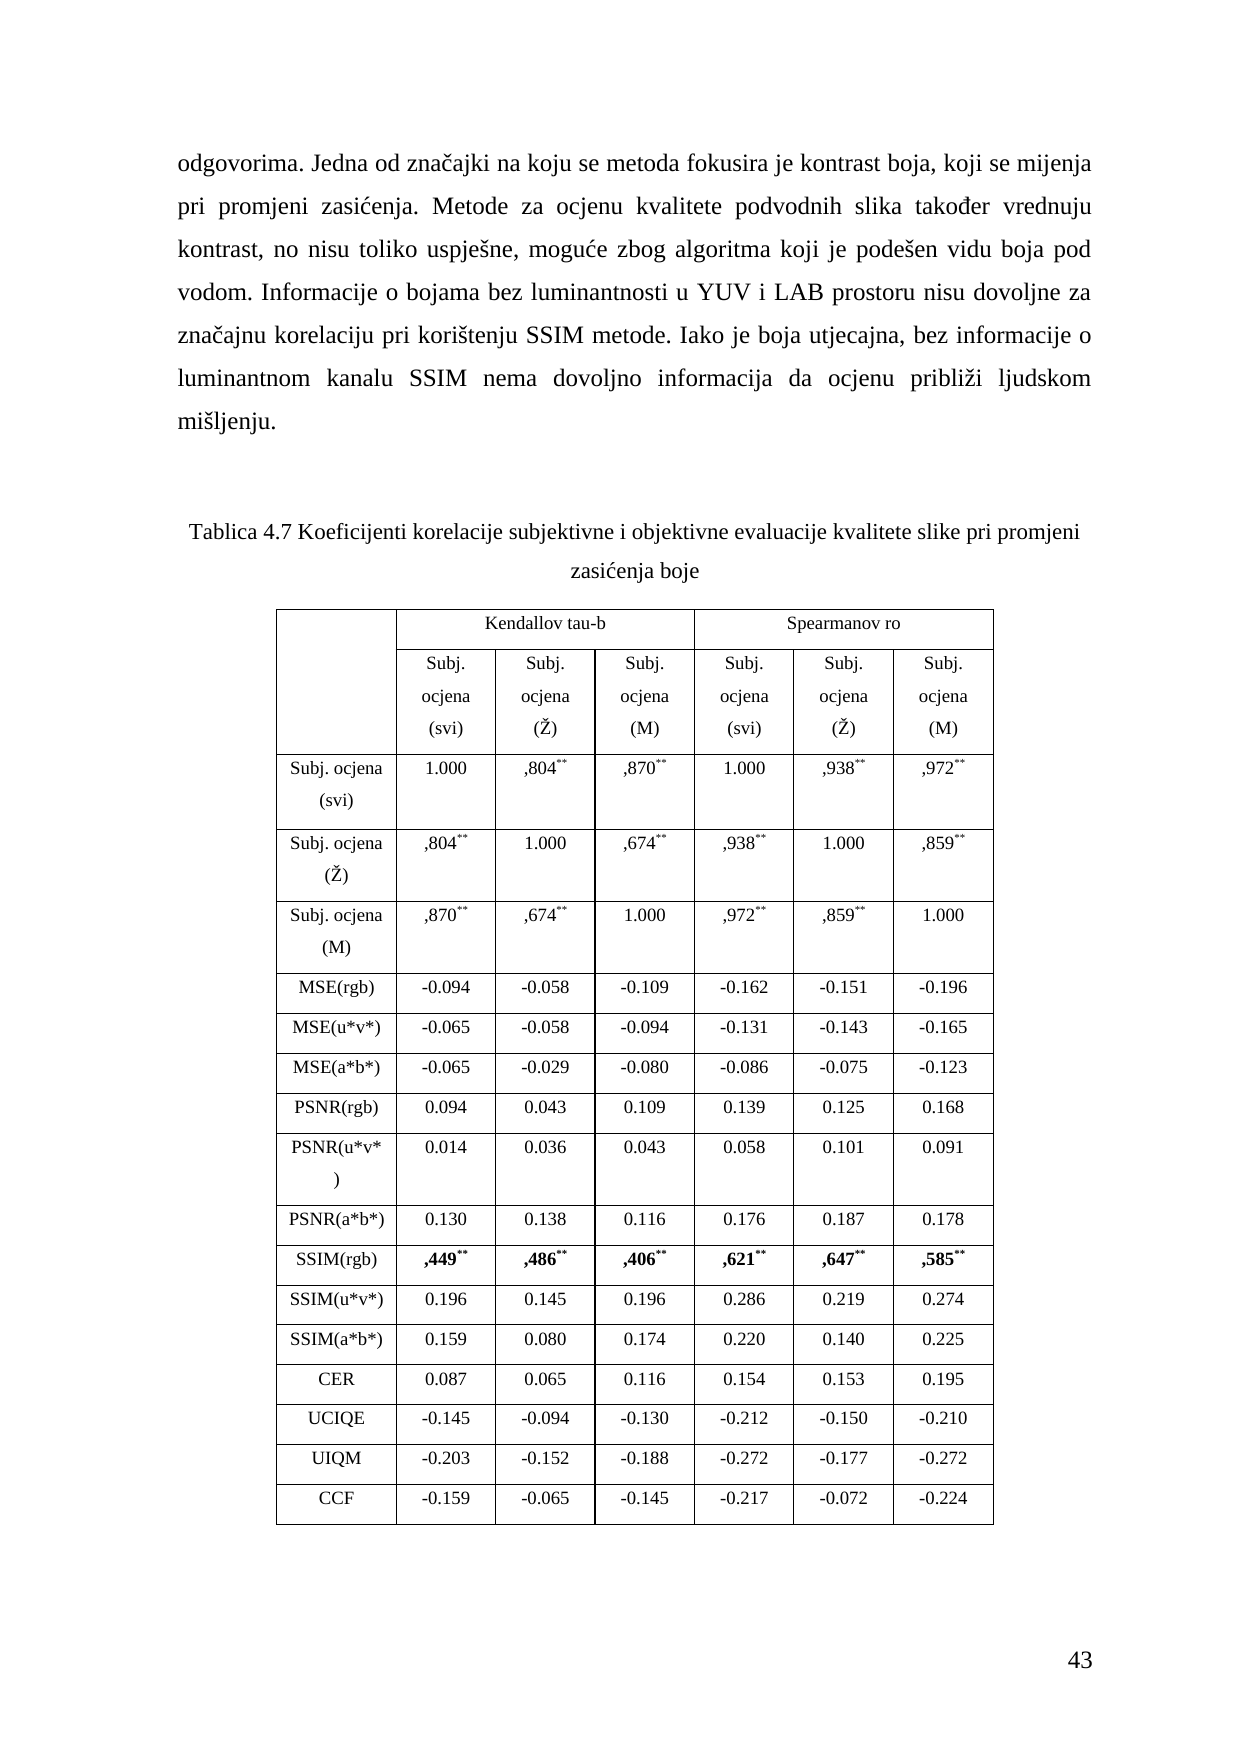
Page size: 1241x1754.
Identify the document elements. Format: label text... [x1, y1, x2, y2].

table_cell ,449** [397, 1246, 495, 1284]
table_cell 1.000 [496, 830, 594, 901]
table_cell 0.043 [596, 1134, 694, 1205]
table_cell -0.094 [397, 974, 495, 1013]
table_cell Subj. ocjena (M) [596, 650, 694, 753]
table_header Kendallov tau-b [397, 610, 694, 649]
table_cell 0.168 [894, 1094, 993, 1132]
table_cell 0.187 [794, 1206, 893, 1244]
table_cell -0.150 [794, 1405, 893, 1444]
table_cell ,674** [596, 830, 694, 901]
table_cell 0.154 [695, 1365, 793, 1404]
table_cell -0.203 [397, 1445, 495, 1484]
table_cell -0.065 [397, 1014, 495, 1053]
table_cell MSE(u*v*) [277, 1014, 396, 1053]
table_cell 0.220 [695, 1325, 793, 1364]
table_cell -0.224 [894, 1485, 993, 1524]
table_cell -0.145 [397, 1405, 495, 1444]
table_cell 0.138 [496, 1206, 594, 1244]
table_cell UCIQE [277, 1405, 396, 1444]
table_cell 1.000 [397, 755, 495, 828]
table_cell ,859** [894, 830, 993, 901]
table_cell 0.139 [695, 1094, 793, 1132]
table_cell MSE(rgb) [277, 974, 396, 1013]
table_cell 0.080 [496, 1325, 594, 1364]
table_cell Subj. ocjena (Ž) [496, 650, 594, 753]
table_cell 0.058 [695, 1134, 793, 1205]
table_cell -0.123 [894, 1054, 993, 1093]
table_cell ,972** [695, 902, 793, 973]
table_cell -0.130 [596, 1405, 694, 1444]
table_cell ,804** [397, 830, 495, 901]
table_cell 0.196 [397, 1286, 495, 1324]
table_cell ,621** [695, 1246, 793, 1284]
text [177, 148, 1092, 435]
table_cell 0.043 [496, 1094, 594, 1132]
table_cell ,870** [397, 902, 495, 973]
table_cell 1.000 [794, 830, 893, 901]
table_cell 0.286 [695, 1286, 793, 1324]
table_cell 0.036 [496, 1134, 594, 1205]
table_cell 0.159 [397, 1325, 495, 1364]
table_cell 0.109 [596, 1094, 694, 1132]
table_cell -0.212 [695, 1405, 793, 1444]
table_cell -0.196 [894, 974, 993, 1013]
table_cell Subj. ocjena (M) [277, 902, 396, 973]
table_cell SSIM(u*v*) [277, 1286, 396, 1324]
table_cell MSE(a*b*) [277, 1054, 396, 1093]
table_cell ,870** [596, 755, 694, 828]
table_cell 0.153 [794, 1365, 893, 1404]
table_cell -0.109 [596, 974, 694, 1013]
table_cell -0.177 [794, 1445, 893, 1484]
table_cell Subj. ocjena (svi) [277, 755, 396, 828]
table_header [277, 610, 396, 753]
table_cell 0.195 [894, 1365, 993, 1404]
table_cell -0.058 [496, 974, 594, 1013]
table_cell PSNR(rgb) [277, 1094, 396, 1132]
table_cell -0.131 [695, 1014, 793, 1053]
table_cell -0.152 [496, 1445, 594, 1484]
table_cell -0.072 [794, 1485, 893, 1524]
table_cell 0.130 [397, 1206, 495, 1244]
table_cell Subj. ocjena (Ž) [277, 830, 396, 901]
table_cell 0.225 [894, 1325, 993, 1364]
table_cell SSIM(a*b*) [277, 1325, 396, 1364]
table_header Spearmanov ro [695, 610, 993, 649]
table_cell ,938** [695, 830, 793, 901]
table_cell ,406** [596, 1246, 694, 1284]
table_cell 0.116 [596, 1365, 694, 1404]
table_cell -0.217 [695, 1485, 793, 1524]
table_cell -0.065 [397, 1054, 495, 1093]
table_cell SSIM(rgb) [277, 1246, 396, 1284]
table_cell 0.178 [894, 1206, 993, 1244]
table_cell -0.165 [894, 1014, 993, 1053]
table_cell 0.196 [596, 1286, 694, 1324]
table_cell 1.000 [894, 902, 993, 973]
table_cell Subj. ocjena (M) [894, 650, 993, 753]
table_cell ,647** [794, 1246, 893, 1284]
table_cell -0.188 [596, 1445, 694, 1484]
table_cell -0.151 [794, 974, 893, 1013]
table_cell Subj. ocjena (svi) [397, 650, 495, 753]
table_cell ,804** [496, 755, 594, 828]
table_cell -0.075 [794, 1054, 893, 1093]
table_cell -0.094 [596, 1014, 694, 1053]
table_cell UIQM [277, 1445, 396, 1484]
table_cell ,674** [496, 902, 594, 973]
table_cell -0.058 [496, 1014, 594, 1053]
table_cell -0.029 [496, 1054, 594, 1093]
table_cell 0.274 [894, 1286, 993, 1324]
table_cell 0.065 [496, 1365, 594, 1404]
table_cell PSNR(u*v*) [277, 1134, 396, 1205]
table_cell CER [277, 1365, 396, 1404]
table_cell 0.094 [397, 1094, 495, 1132]
table_cell 0.091 [894, 1134, 993, 1205]
table_cell ,859** [794, 902, 893, 973]
table_cell ,585** [894, 1246, 993, 1284]
table_cell 1.000 [695, 755, 793, 828]
table_cell Subj. ocjena (svi) [695, 650, 793, 753]
table_cell -0.086 [695, 1054, 793, 1093]
table_cell -0.145 [596, 1485, 694, 1524]
table_cell 0.176 [695, 1206, 793, 1244]
table_cell ,486** [496, 1246, 594, 1284]
table_cell -0.159 [397, 1485, 495, 1524]
table_cell PSNR(a*b*) [277, 1206, 396, 1244]
table_cell 0.145 [496, 1286, 594, 1324]
table_cell -0.272 [695, 1445, 793, 1484]
table_cell Subj. ocjena (Ž) [794, 650, 893, 753]
table_cell -0.094 [496, 1405, 594, 1444]
table_cell 1.000 [596, 902, 694, 973]
table_cell 0.014 [397, 1134, 495, 1205]
table_cell -0.080 [596, 1054, 694, 1093]
table_cell ,972** [894, 755, 993, 828]
table_cell 0.219 [794, 1286, 893, 1324]
table_cell -0.162 [695, 974, 793, 1013]
table_cell CCF [277, 1485, 396, 1524]
table_cell -0.065 [496, 1485, 594, 1524]
table_cell -0.143 [794, 1014, 893, 1053]
table_cell -0.272 [894, 1445, 993, 1484]
table_cell -0.210 [894, 1405, 993, 1444]
table_cell 0.125 [794, 1094, 893, 1132]
table_cell 0.174 [596, 1325, 694, 1364]
table_cell 0.087 [397, 1365, 495, 1404]
table_cell 0.101 [794, 1134, 893, 1205]
table_cell ,938** [794, 755, 893, 828]
table_cell 0.116 [596, 1206, 694, 1244]
table_cell 0.140 [794, 1325, 893, 1364]
